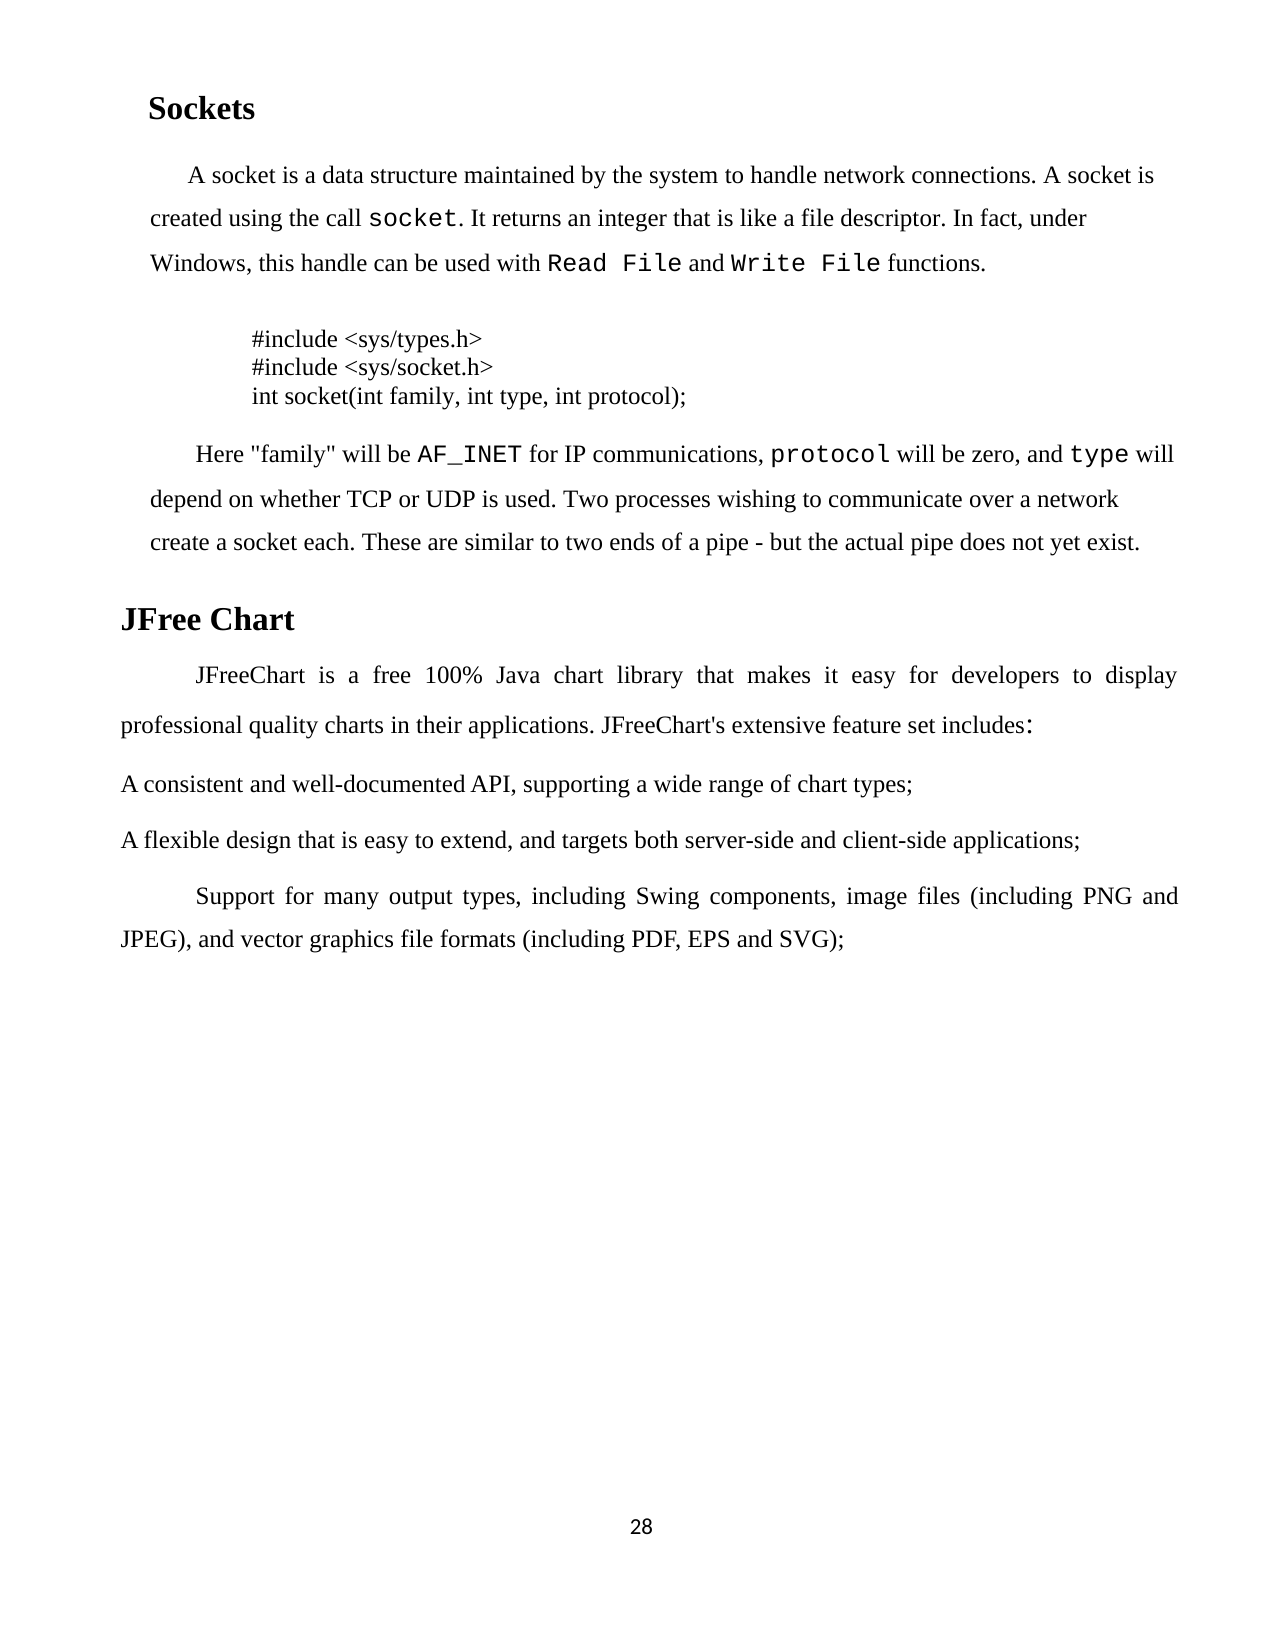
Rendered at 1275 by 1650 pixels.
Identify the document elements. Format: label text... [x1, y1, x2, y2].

text Here "family" will be AF_INET for IP communications, protocol will be zero, and type will depend on whether TCP or UDP is used. Two processes wishing to communicate over a network create a socket each. These are similar to two ends of a pipe - but the actual pipe does not yet exist. [150, 439, 1181, 556]
text A socket is a data structure maintained by the system to handle network connections. A socket is created using the call socket. It returns an integer that is like a file descriptor. In fact, under Windows, this handle can be used with Read File and Write File functions. [150, 160, 1181, 279]
text JFree Chart [120, 600, 1181, 638]
text #include <sys/types.h> [214, 324, 1181, 352]
subtitle Sockets [123, 89, 1181, 127]
text A consistent and well-documented API, supporting a wide range of chart types; [120, 769, 1179, 798]
text A flexible design that is easy to extend, and targets both server-side and client-side applications; [120, 825, 1179, 854]
text JFreeChart is a free 100% Java chart library that makes it easy for developers to display professional quality charts in their applications. JFreeChart's extensive feature set includes: [120, 660, 1179, 739]
text Support for many output types, including Swing components, image files (including PNG and JPEG), and vector graphics file formats (including PDF, EPS and SVG); [120, 881, 1179, 953]
text int socket(int family, int type, int protocol); [214, 381, 1181, 410]
text #include <sys/socket.h> [214, 352, 1181, 381]
